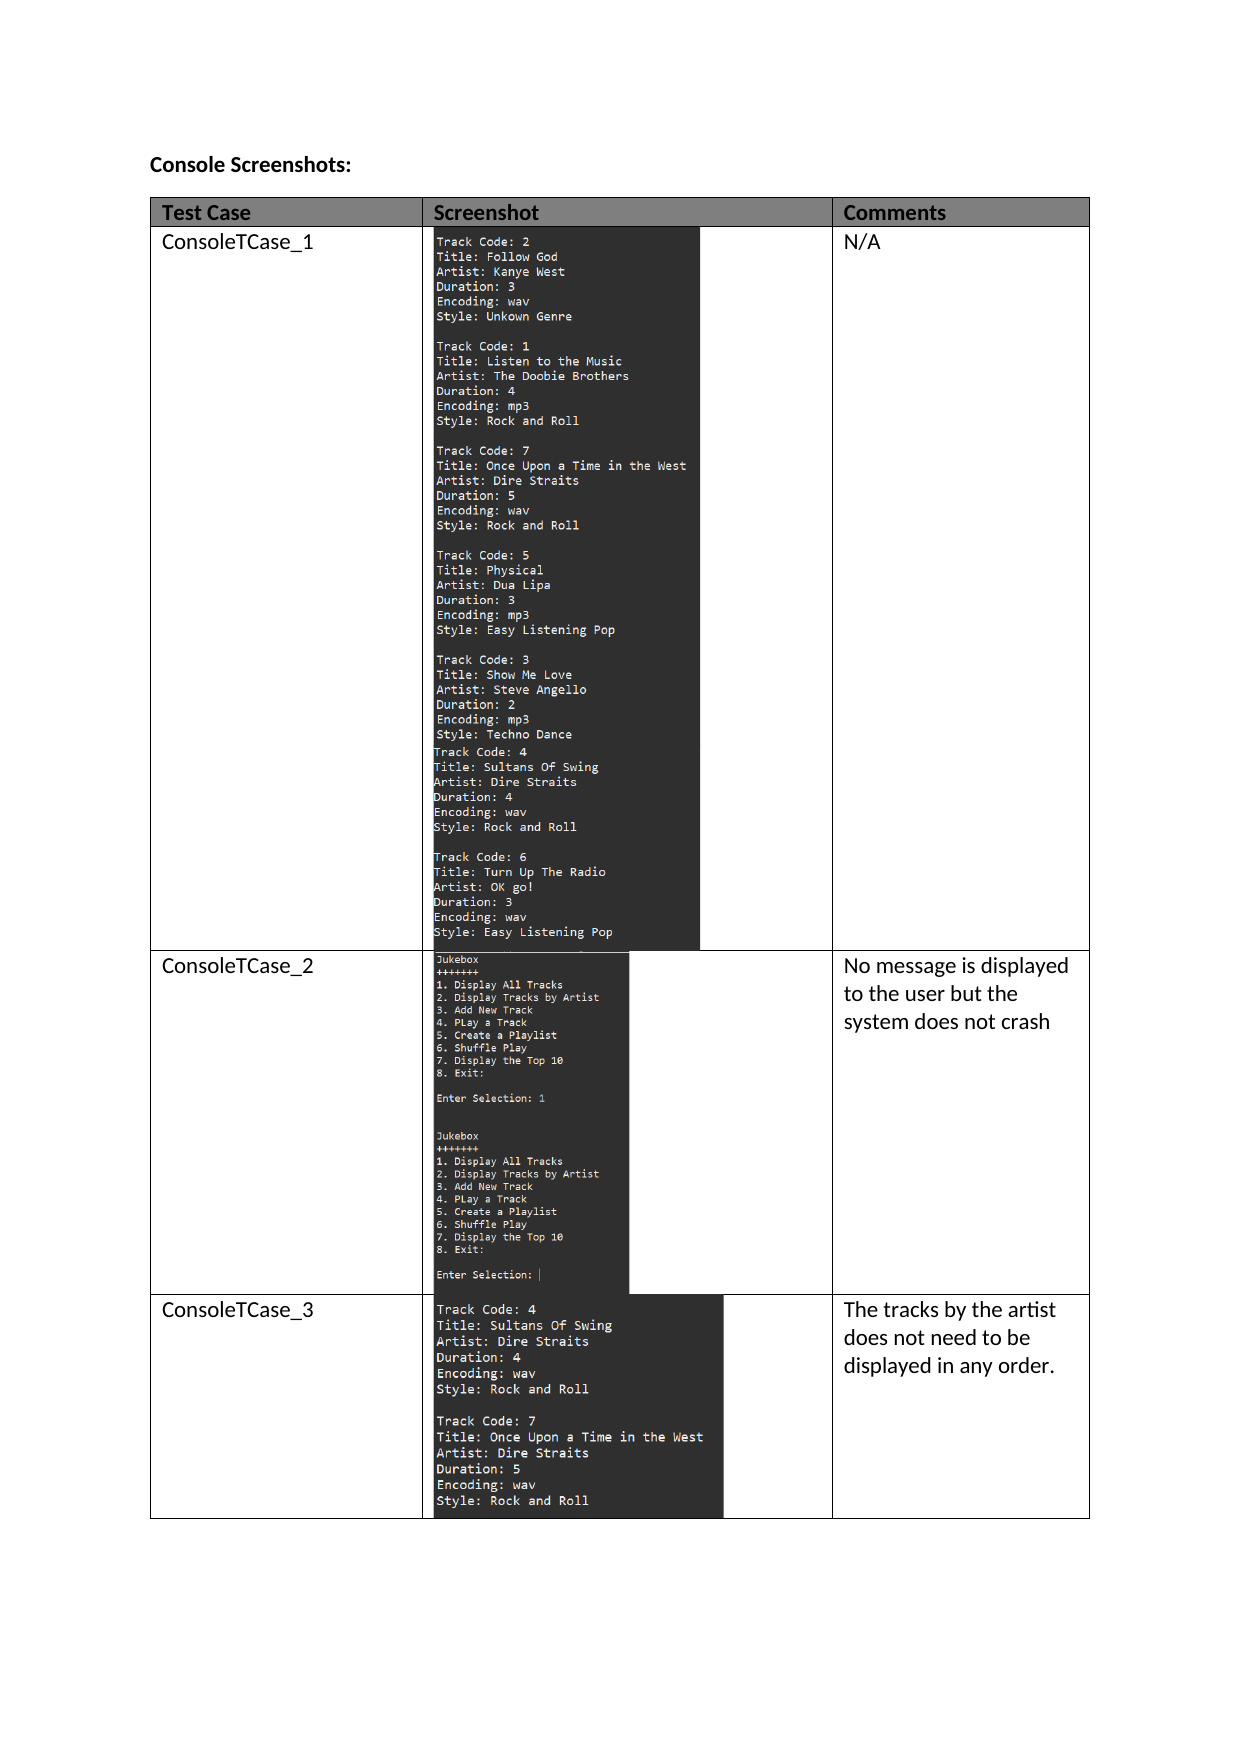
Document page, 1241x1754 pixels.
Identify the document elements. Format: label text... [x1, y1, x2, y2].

table_cell [630, 951, 832, 1294]
table_cell [701, 227, 832, 950]
table_cell The tracks by the artist does not need to be displayed in any order. [833, 1295, 1089, 1518]
table_cell No message is displayed to the user but the system does not crash [833, 951, 1089, 1294]
table_cell ConsoleTCase_3 [151, 1295, 422, 1518]
table_cell [423, 951, 433, 1294]
table_cell [423, 1295, 433, 1518]
table_header Screenshot [423, 198, 832, 226]
table_header Test Case [151, 198, 422, 226]
table_cell [423, 227, 433, 950]
table_cell N/A [833, 227, 1089, 950]
table_cell [724, 1295, 832, 1518]
text Console Screenshots: [150, 150, 1090, 178]
table_header Comments [833, 198, 1089, 226]
table_cell ConsoleTCase_1 [151, 227, 422, 950]
picture [433, 227, 724, 1518]
table_cell ConsoleTCase_2 [151, 951, 422, 1294]
